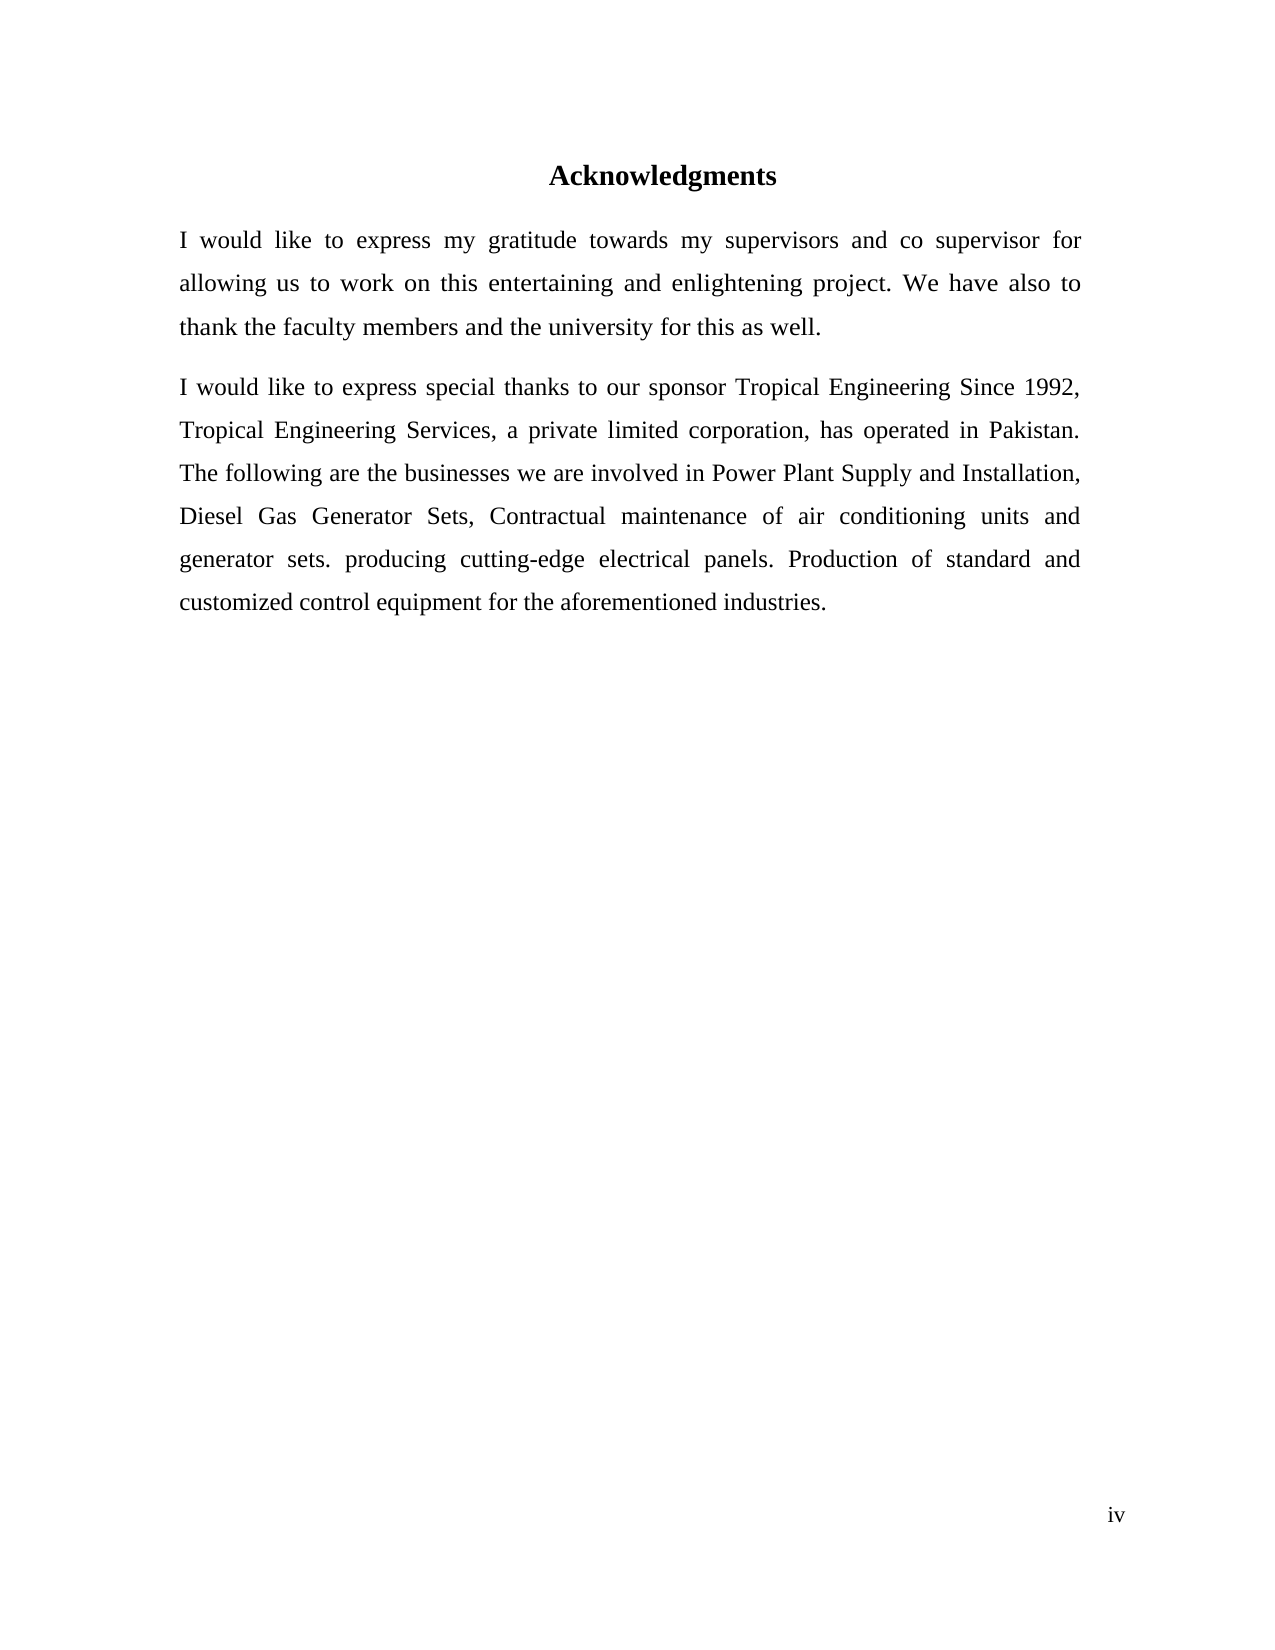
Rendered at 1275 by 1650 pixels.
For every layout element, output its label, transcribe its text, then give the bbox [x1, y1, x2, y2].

text I would like to express special thanks to our sponsor Tropical Engineering Since 1992, Tropical Engineering Services, a private limited corporation, has operated in Pakistan. The following are the businesses we are involved in Power Plant Supply and Installation, Diesel Gas Generator Sets, Contractual maintenance of air conditioning units and generator sets. producing cutting-edge electrical panels. Production of standard and customized control equipment for the aforementioned industries. [179, 372, 1081, 616]
text I would like to express my gratitude towards my supervisors and co supervisor for allowing us to work on this entertaining and enlightening project. We have also to thank the faculty members and the university for this as well. [179, 225, 1081, 340]
subtitle Acknowledgments [150, 158, 1125, 192]
